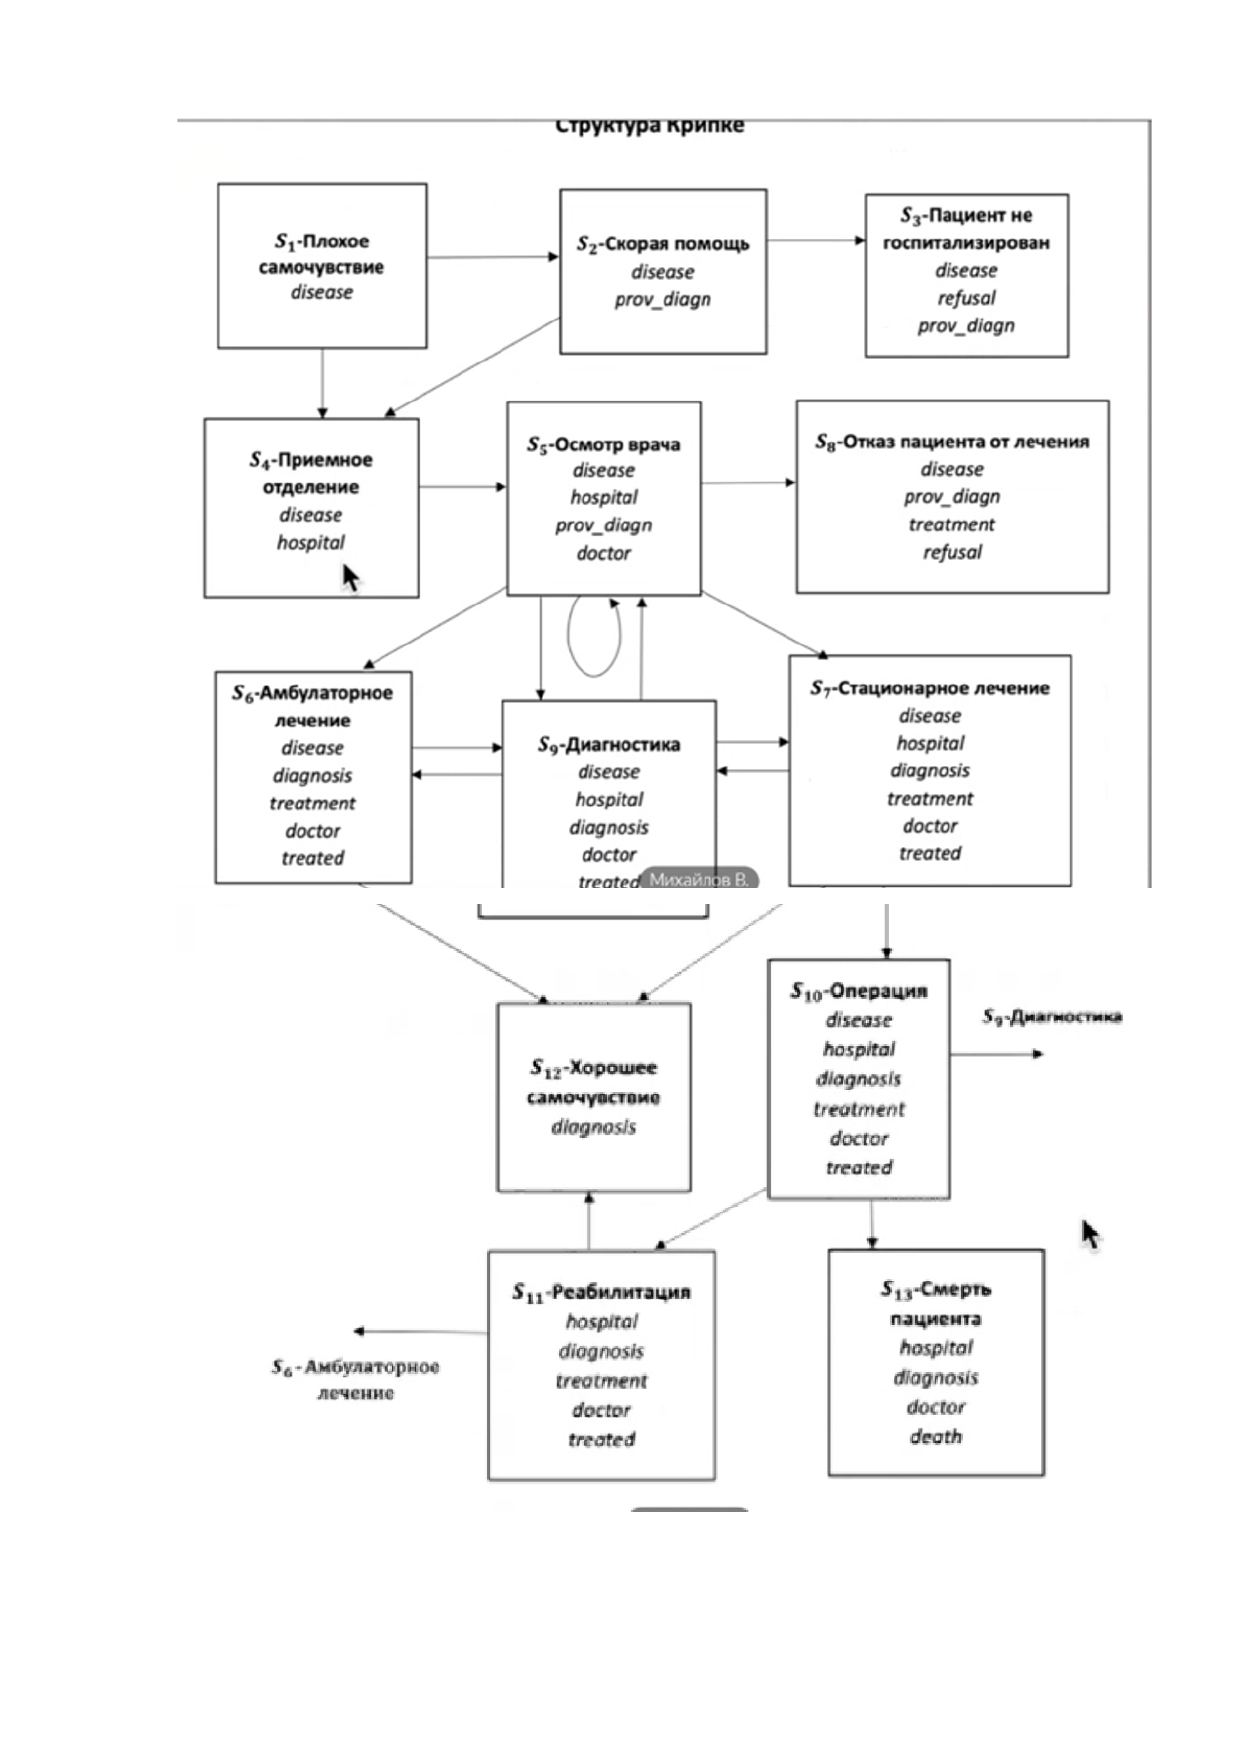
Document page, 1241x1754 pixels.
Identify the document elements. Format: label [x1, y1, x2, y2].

picture [177, 904, 1152, 1512]
picture [177, 118, 1152, 888]
